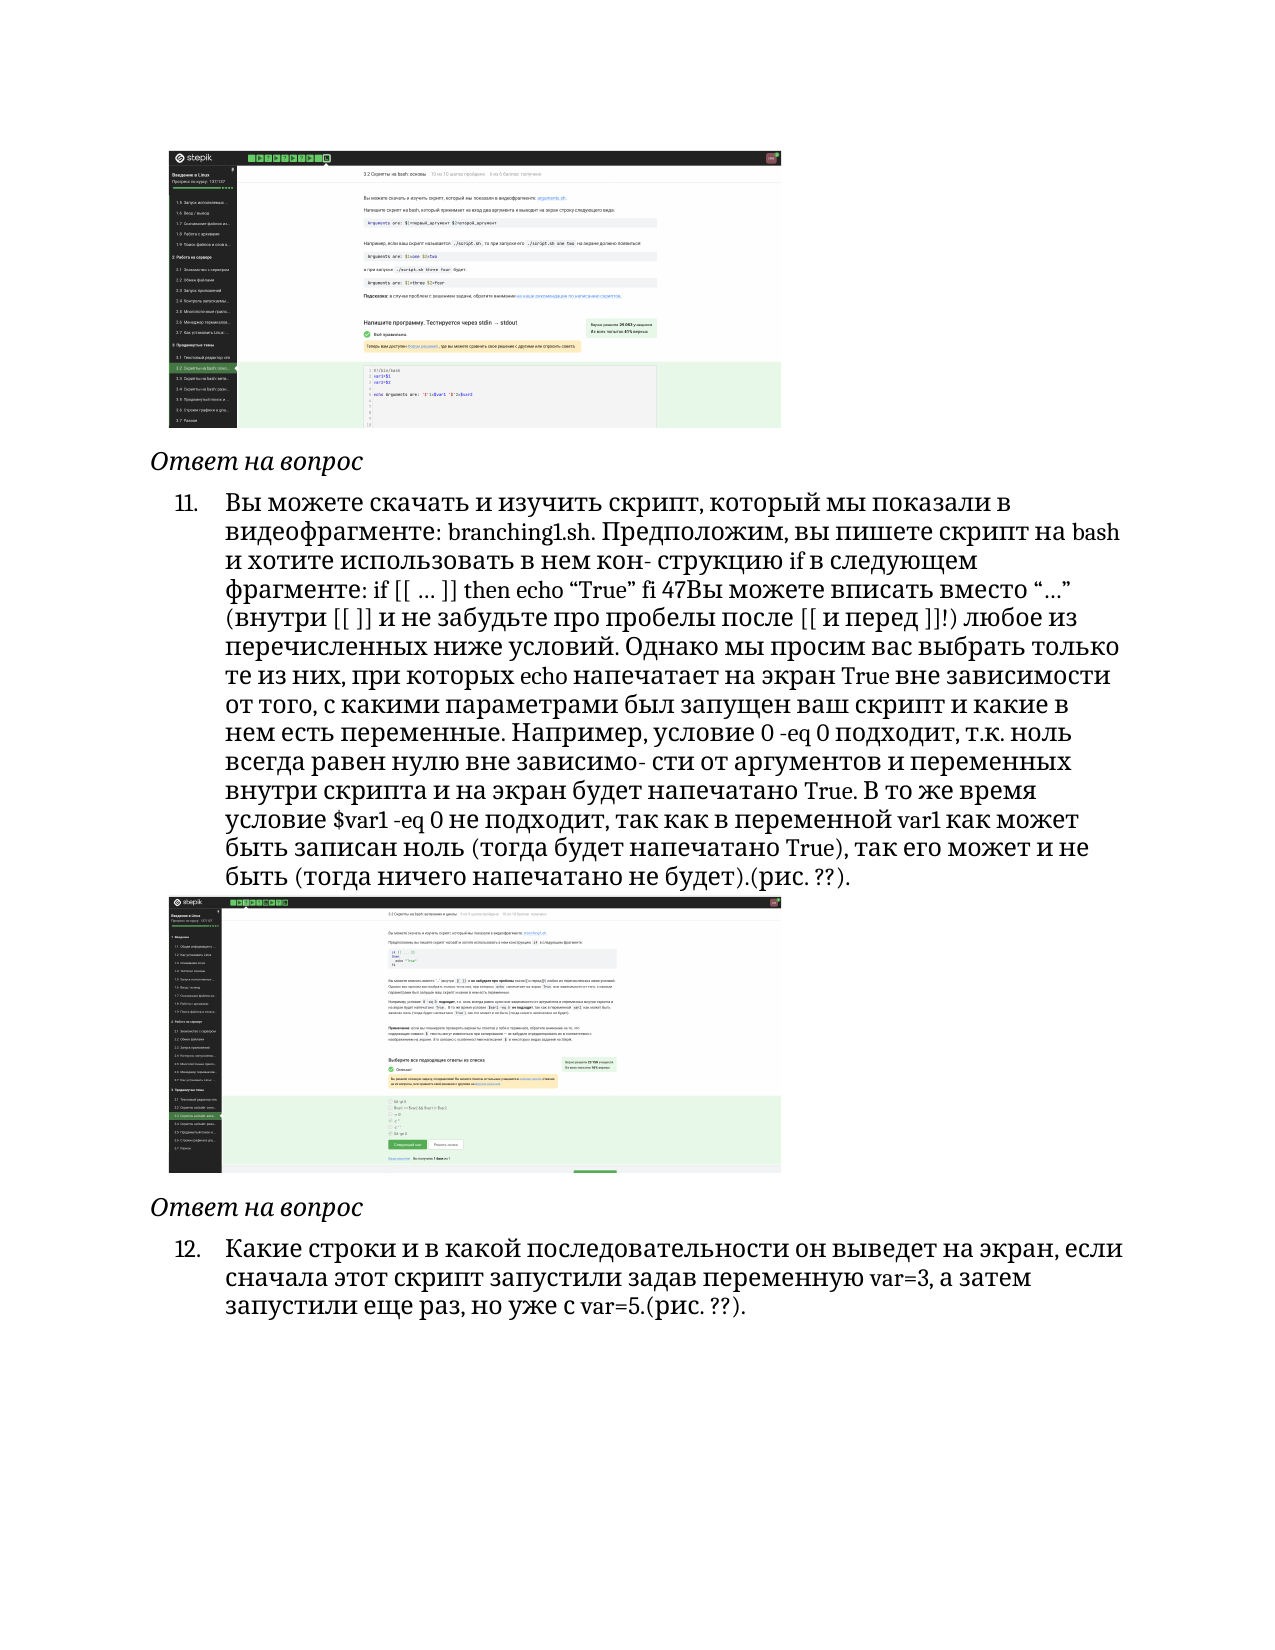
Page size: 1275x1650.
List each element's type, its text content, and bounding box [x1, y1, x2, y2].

list Какие строки и в какой последовательности он выведет на экран, если сначала этот скрипт запустили задав переменную var=3, а затем запустили еще раз, но уже с var=5.(рис. ??). [175, 1235, 1125, 1321]
picture [168, 895, 782, 1173]
text Ответ на вопрос [150, 448, 1125, 477]
picture [168, 150, 782, 428]
list Вы можете скачать и изучить скрипт, который мы показали в видеофрагменте: branching1.sh. Предположим, вы пишете скрипт на bash и хотите использовать в нем кон- струкцию if в следующем фрагменте: if [[ … ]] then echo “True” fi 47Вы можете вписать вместо “…” (внутри [[ ]] и не забудьте про пробелы после [[ и перед ]]!) любое из перечисленных ниже условий. Однако мы просим вас выбрать только те из них, при которых echo напечатает на экран True вне зависимости от того, с какими параметрами был запущен ваш скрипт и какие в нем есть переменные. Например, условие 0 -eq 0 подходит, т.к. ноль всегда равен нулю вне зависимо- сти от аргументов и переменных внутри скрипта и на экран будет напечатано True. В то же время условие $var1 -eq 0 не подходит, так как в переменной var1 как может быть записан ноль (тогда будет напечатано True), так его может и не быть (тогда ничего напечатано не будет).(рис. ??). [175, 489, 1125, 892]
text Ответ на вопрос [150, 1193, 1125, 1222]
